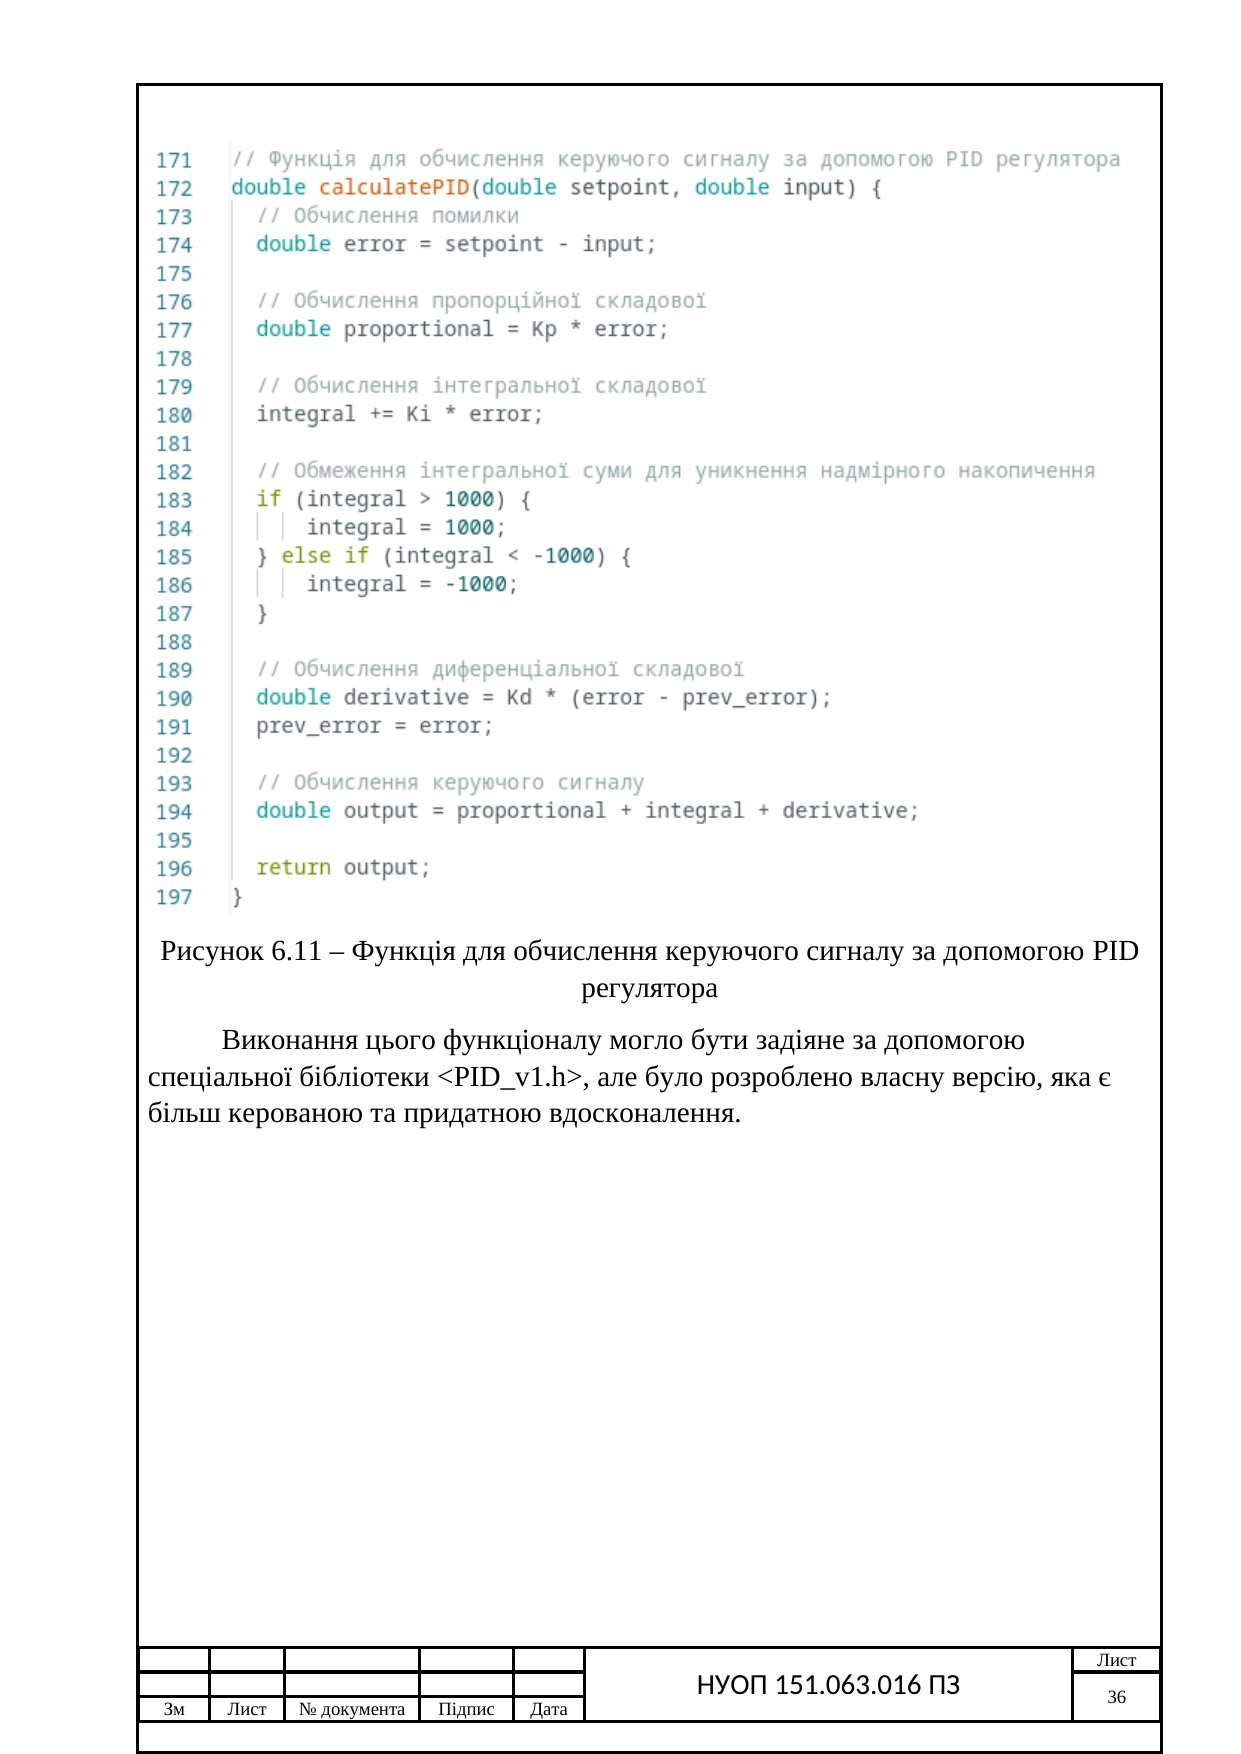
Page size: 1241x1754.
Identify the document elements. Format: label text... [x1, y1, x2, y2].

text Виконання цього функціоналу могло бути задіяне за допомогою спеціальної бібліотеки <PID_v1.h>, але було розроблено власну версію, яка є більш керованою та придатною вдосконалення. [148, 1022, 1152, 1128]
text Рисунок 6.11 – Функція для обчислення керуючого сигналу за допомогою PID регулятора [148, 933, 1152, 1003]
picture [148, 141, 1152, 915]
